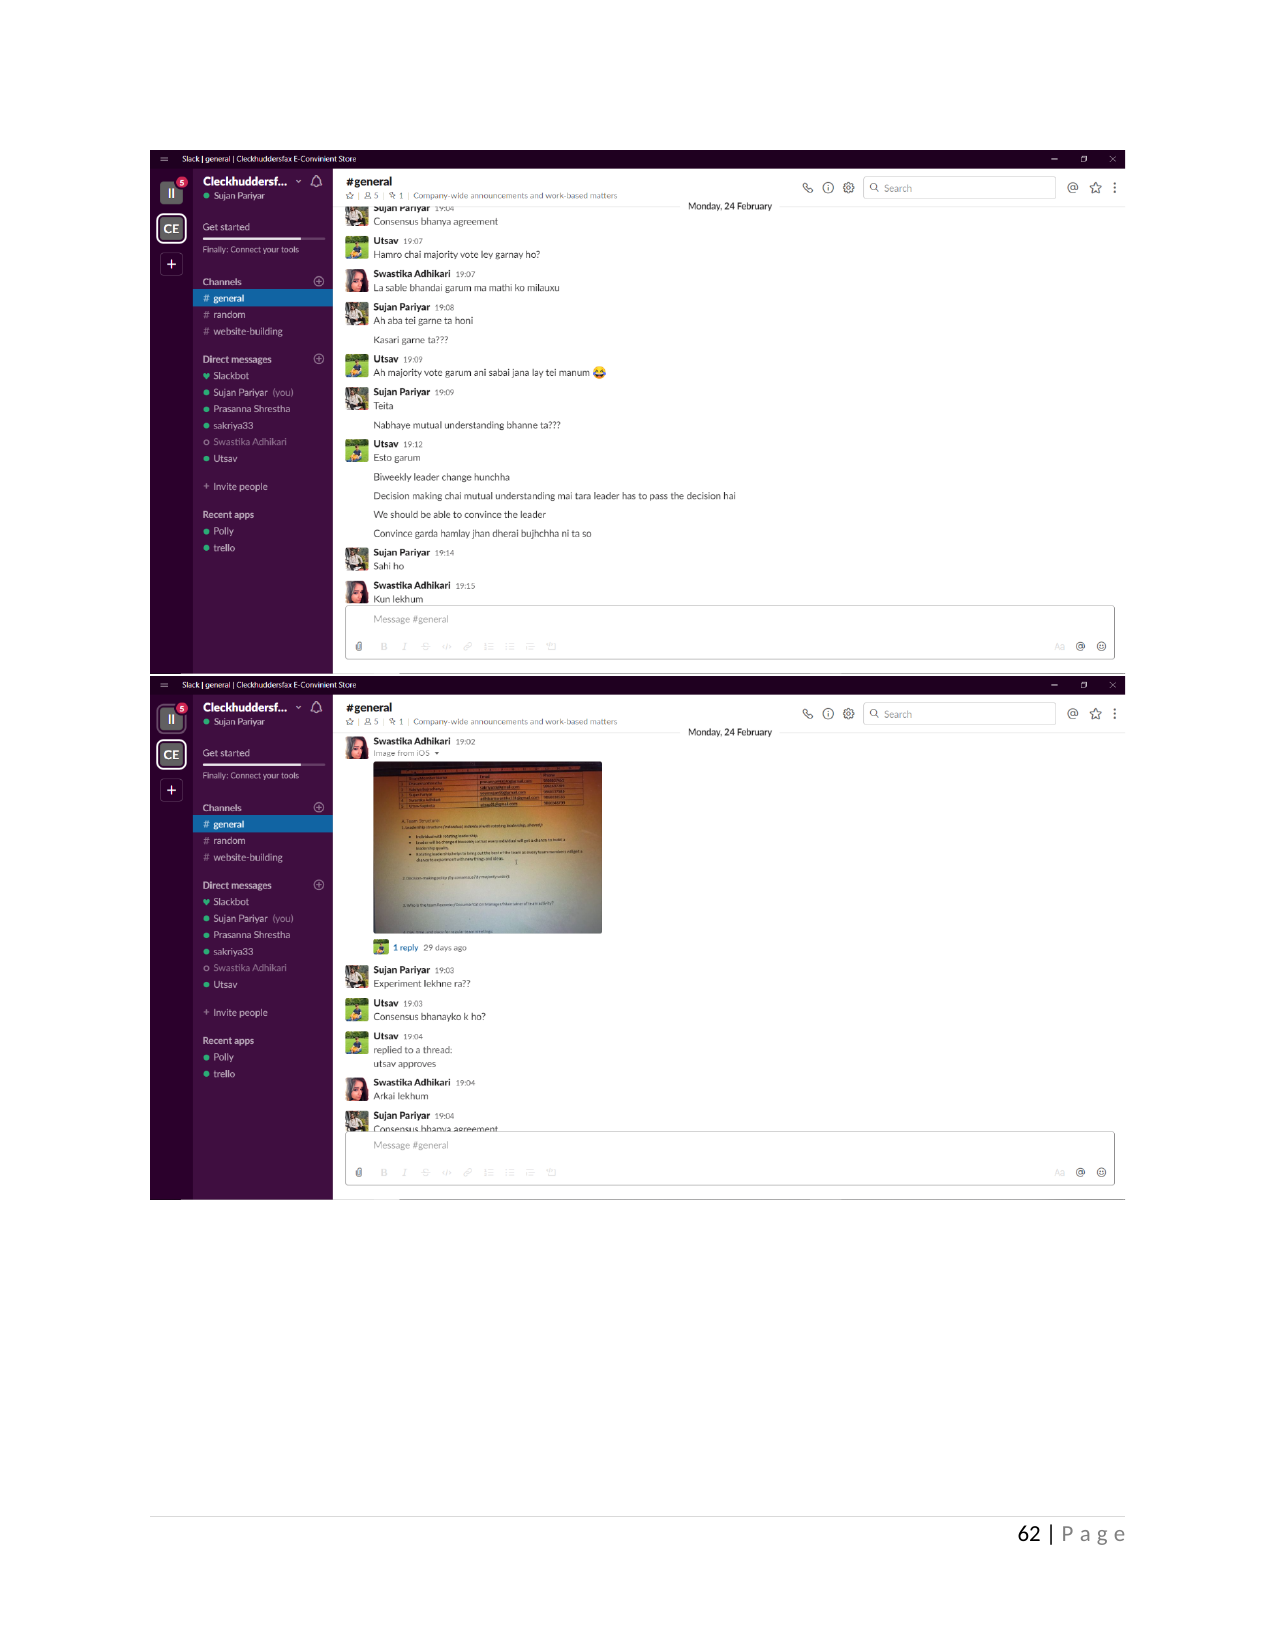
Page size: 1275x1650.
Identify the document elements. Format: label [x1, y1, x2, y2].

picture [150, 676, 1125, 1200]
picture [150, 150, 1125, 674]
